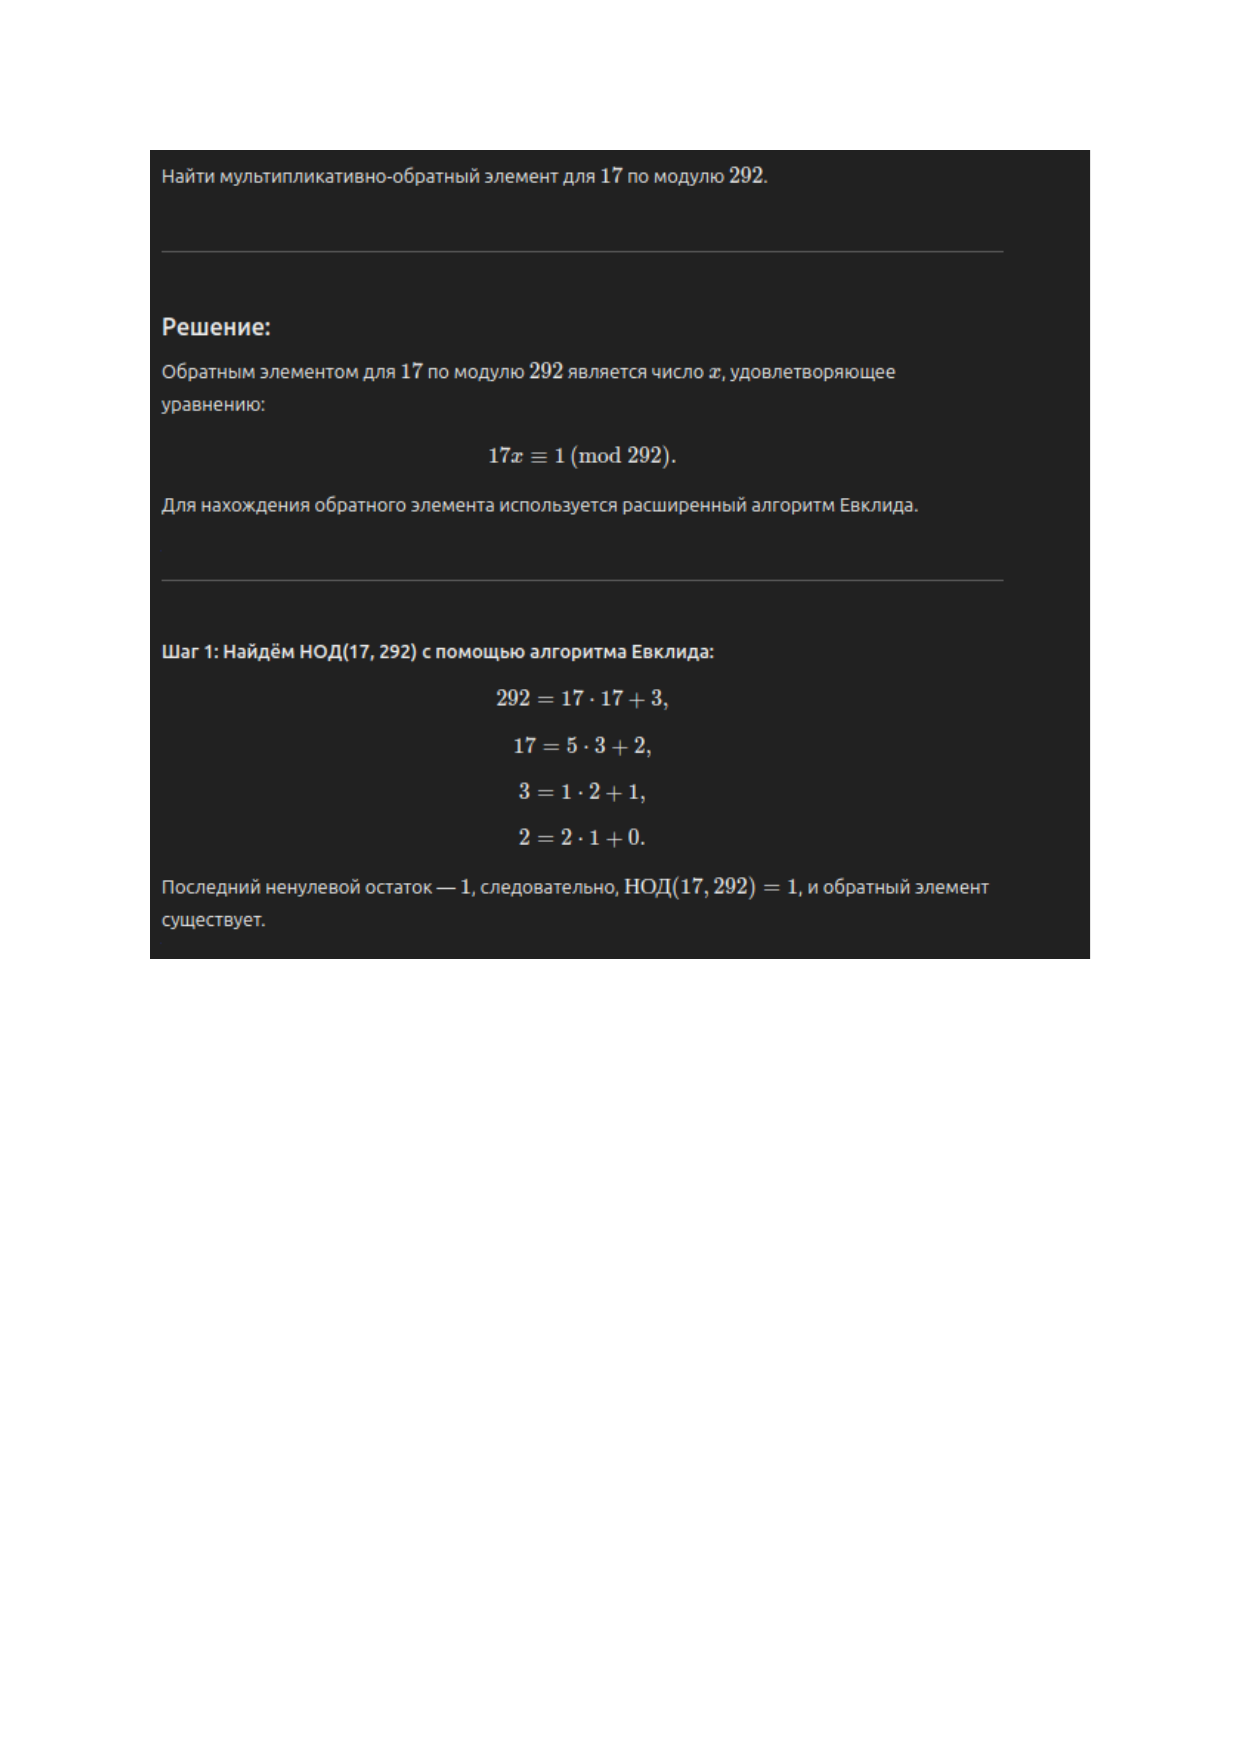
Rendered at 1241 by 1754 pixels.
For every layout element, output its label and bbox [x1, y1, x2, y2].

picture [150, 150, 1091, 959]
